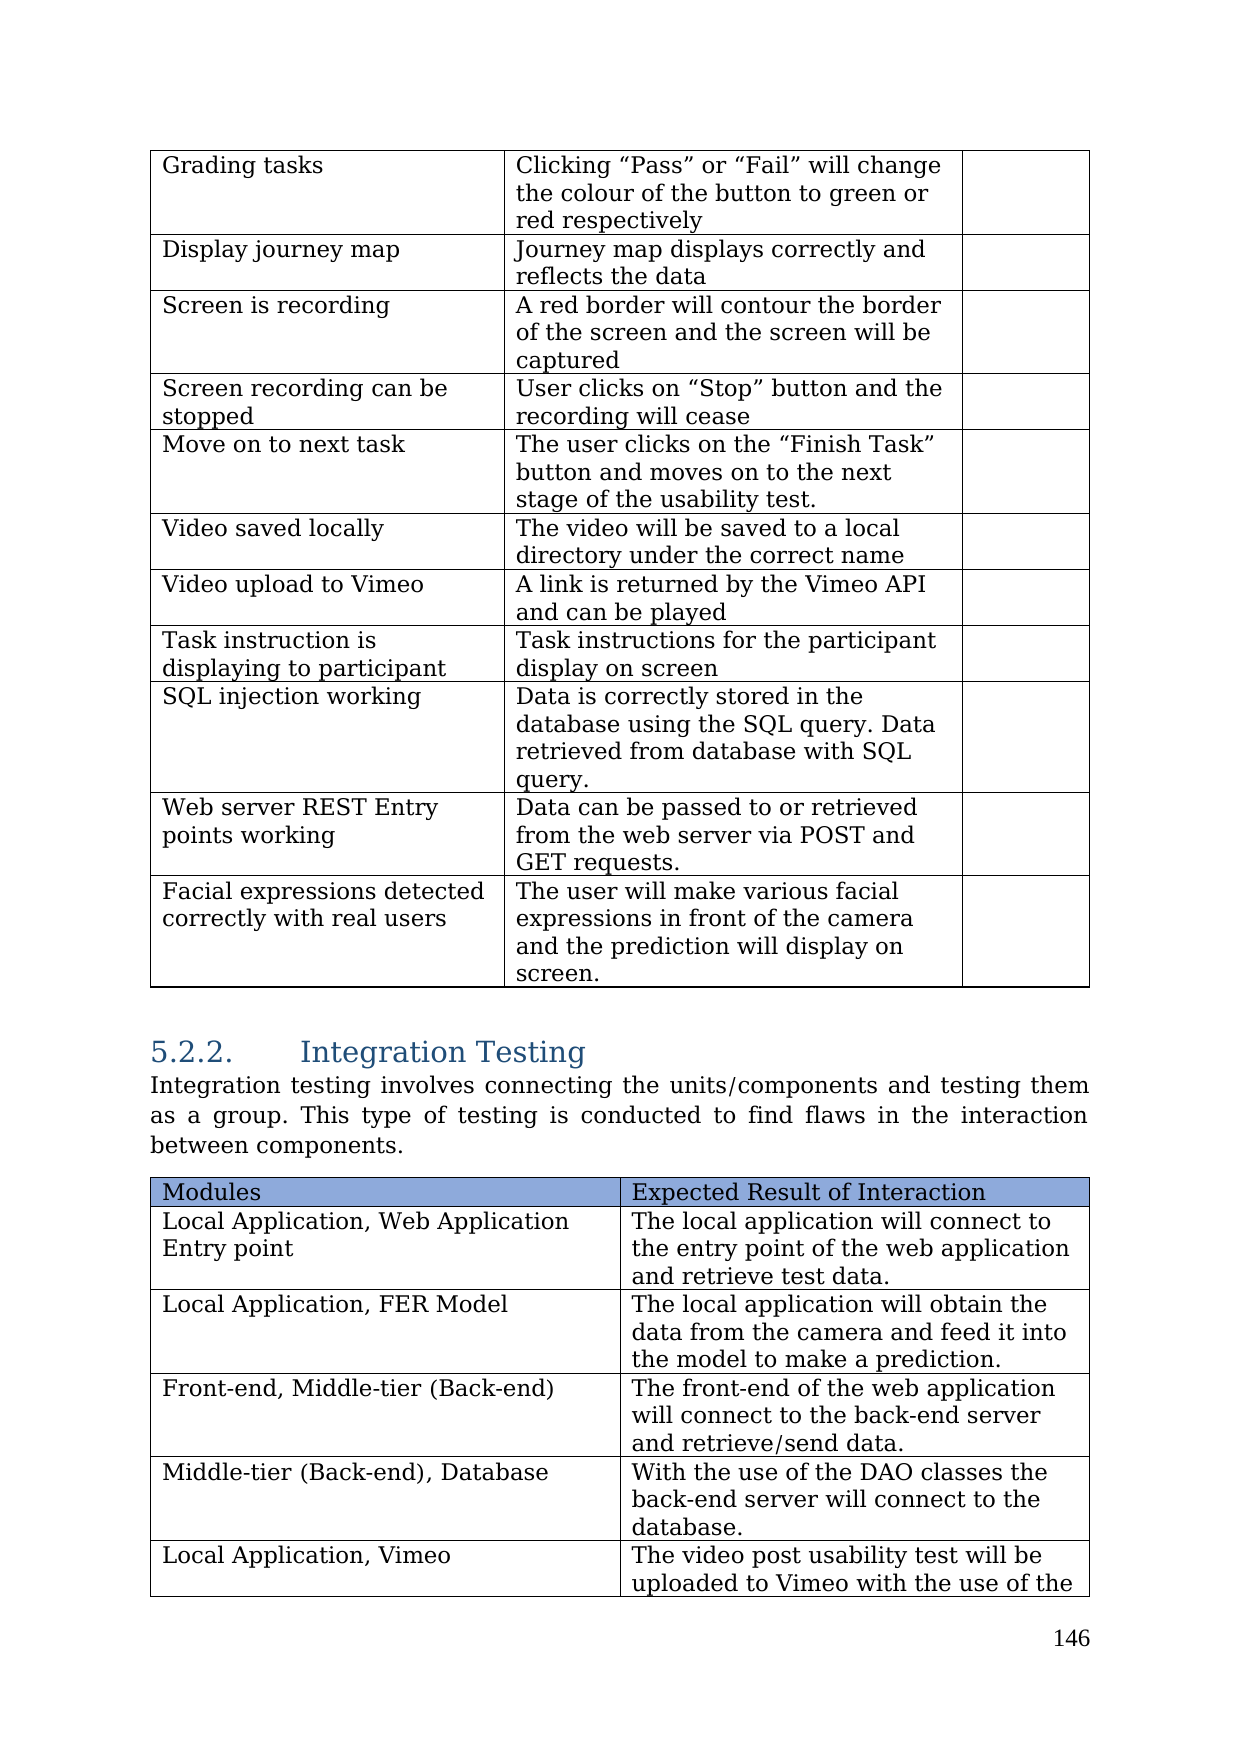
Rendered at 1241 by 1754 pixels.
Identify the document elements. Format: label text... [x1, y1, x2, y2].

table_header Expected Result of Interaction [621, 1178, 1089, 1206]
table_cell Data can be passed to or retrieved from the web server via POST and GET requests. [505, 793, 962, 875]
table_cell Task instruction is displaying to participant [151, 626, 504, 681]
table_cell Data is correctly stored in the database using the SQL query. Data retrieved from database with SQL query. [505, 682, 962, 792]
table_cell The local application will obtain the data from the camera and feed it into the model to make a prediction. [621, 1290, 1089, 1373]
table_cell [963, 374, 1089, 429]
table_cell [963, 291, 1089, 373]
table_cell Front-end, Middle-tier (Back-end) [151, 1374, 620, 1456]
table_cell [963, 151, 1089, 233]
table_cell Screen is recording [151, 291, 504, 373]
table_cell [963, 430, 1089, 513]
table_cell [963, 682, 1089, 792]
table_cell [963, 793, 1089, 875]
table_cell Facial expressions detected correctly with real users [151, 876, 504, 986]
table_cell The user clicks on the “Finish Task” button and moves on to the next stage of the usability test. [505, 430, 962, 513]
table_header Modules [151, 1178, 620, 1206]
table_cell [963, 626, 1089, 681]
table_cell The user will make various facial expressions in front of the camera and the prediction will display on screen. [505, 876, 962, 986]
table_cell Local Application, Web Application Entry point [151, 1207, 620, 1289]
table_cell Move on to next task [151, 430, 504, 513]
table_cell With the use of the DAO classes the back-end server will connect to the database. [621, 1457, 1089, 1540]
table_cell [963, 235, 1089, 289]
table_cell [151, 1541, 620, 1596]
table_cell Video saved locally [151, 514, 504, 569]
table_cell Web server REST Entry points working [151, 793, 504, 875]
table_cell Journey map displays correctly and reflects the data [505, 235, 962, 289]
table_cell Local Application, FER Model [151, 1290, 620, 1373]
table_cell The video will be saved to a local directory under the correct name [505, 514, 962, 569]
table_cell Display journey map [151, 235, 504, 289]
table_cell User clicks on “Stop” button and the recording will cease [505, 374, 962, 429]
table_cell [963, 570, 1089, 625]
table_cell Clicking “Pass” or “Fail” will change the colour of the button to green or red respectively [505, 151, 962, 233]
subtitle Integration Testing [150, 1033, 1090, 1068]
table_cell [963, 514, 1089, 569]
table_cell Screen recording can be stopped [151, 374, 504, 429]
table_cell A link is returned by the Vimeo API and can be played [505, 570, 962, 625]
table_cell The local application will connect to the entry point of the web application and retrieve test data. [621, 1207, 1089, 1289]
table_cell A red border will contour the border of the screen and the screen will be captured [505, 291, 962, 373]
table_cell Grading tasks [151, 151, 504, 233]
text Integration testing involves connecting the units/components and testing them as a group. This type of testing is conducted to find flaws in the interaction between components. [150, 1071, 1090, 1158]
table_cell Task instructions for the participant display on screen [505, 626, 962, 681]
table_cell SQL injection working [151, 682, 504, 792]
table_cell [963, 876, 1089, 986]
table_cell The front-end of the web application will connect to the back-end server and retrieve/send data. [621, 1374, 1089, 1456]
table_cell Middle-tier (Back-end), Database [151, 1457, 620, 1540]
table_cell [621, 1541, 1089, 1596]
table_cell Video upload to Vimeo [151, 570, 504, 625]
